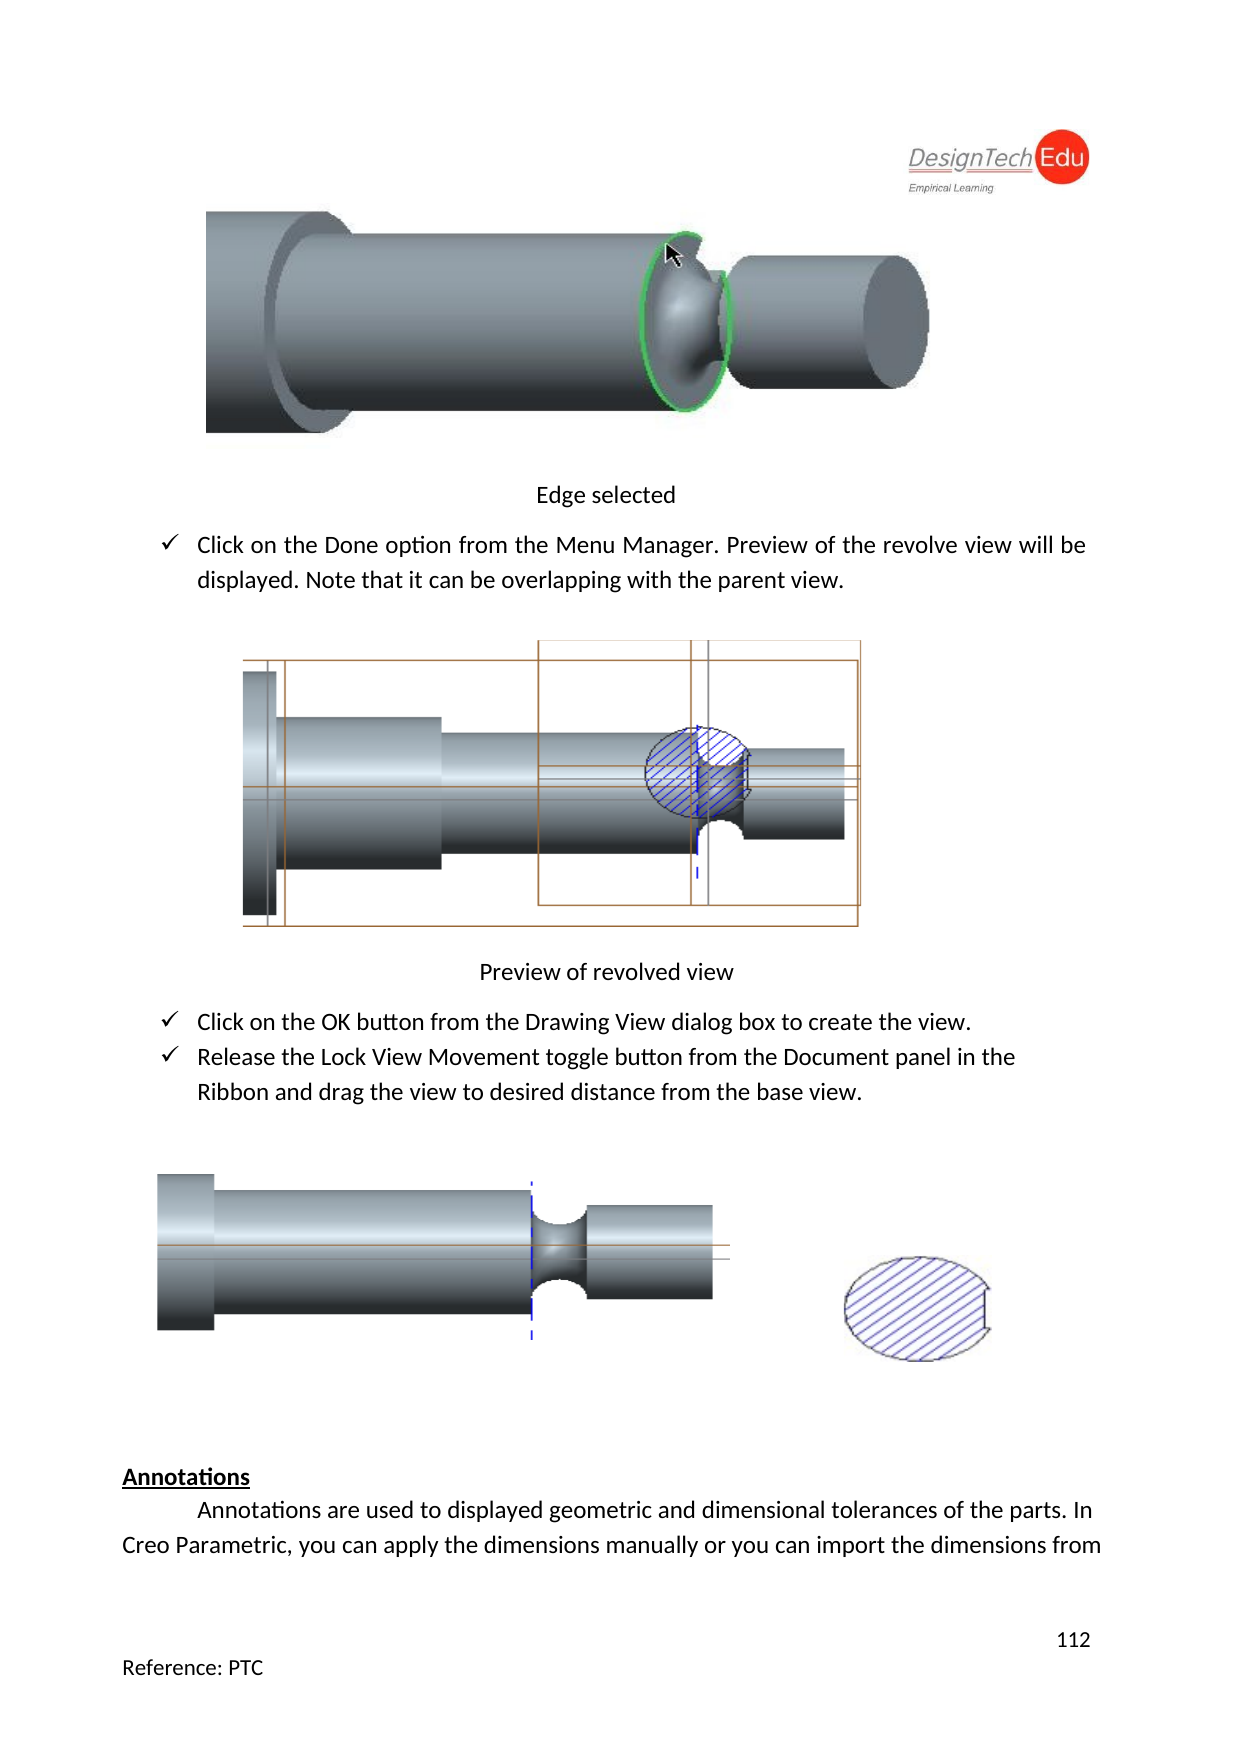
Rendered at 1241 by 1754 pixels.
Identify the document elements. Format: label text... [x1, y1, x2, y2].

text Annotations are used to displayed geometric and dimensional tolerances of the parts. In Creo Parametric, you can apply the dimensions manually or you can import the dimensions from [122, 1494, 1105, 1560]
picture [902, 129, 1090, 195]
text Preview of revolved view [197, 956, 1016, 987]
subtitle Annotations [122, 1461, 1167, 1492]
list Click on the Done option from the Menu Manager. Preview of the revolve view will be displayed. Note that it can be overlapping with the parent view. [159, 529, 1090, 594]
list Release the Lock View Movement toggle button from the Document panel in the Ribbon and drag the view to desired distance from the base view. [159, 1041, 1090, 1107]
picture [206, 203, 930, 449]
picture [242, 640, 862, 927]
picture [157, 1174, 730, 1340]
text Edge selected [197, 479, 1016, 509]
list Click on the OK button from the Drawing View dialog box to create the view. [159, 1006, 1167, 1037]
picture [843, 1255, 992, 1362]
